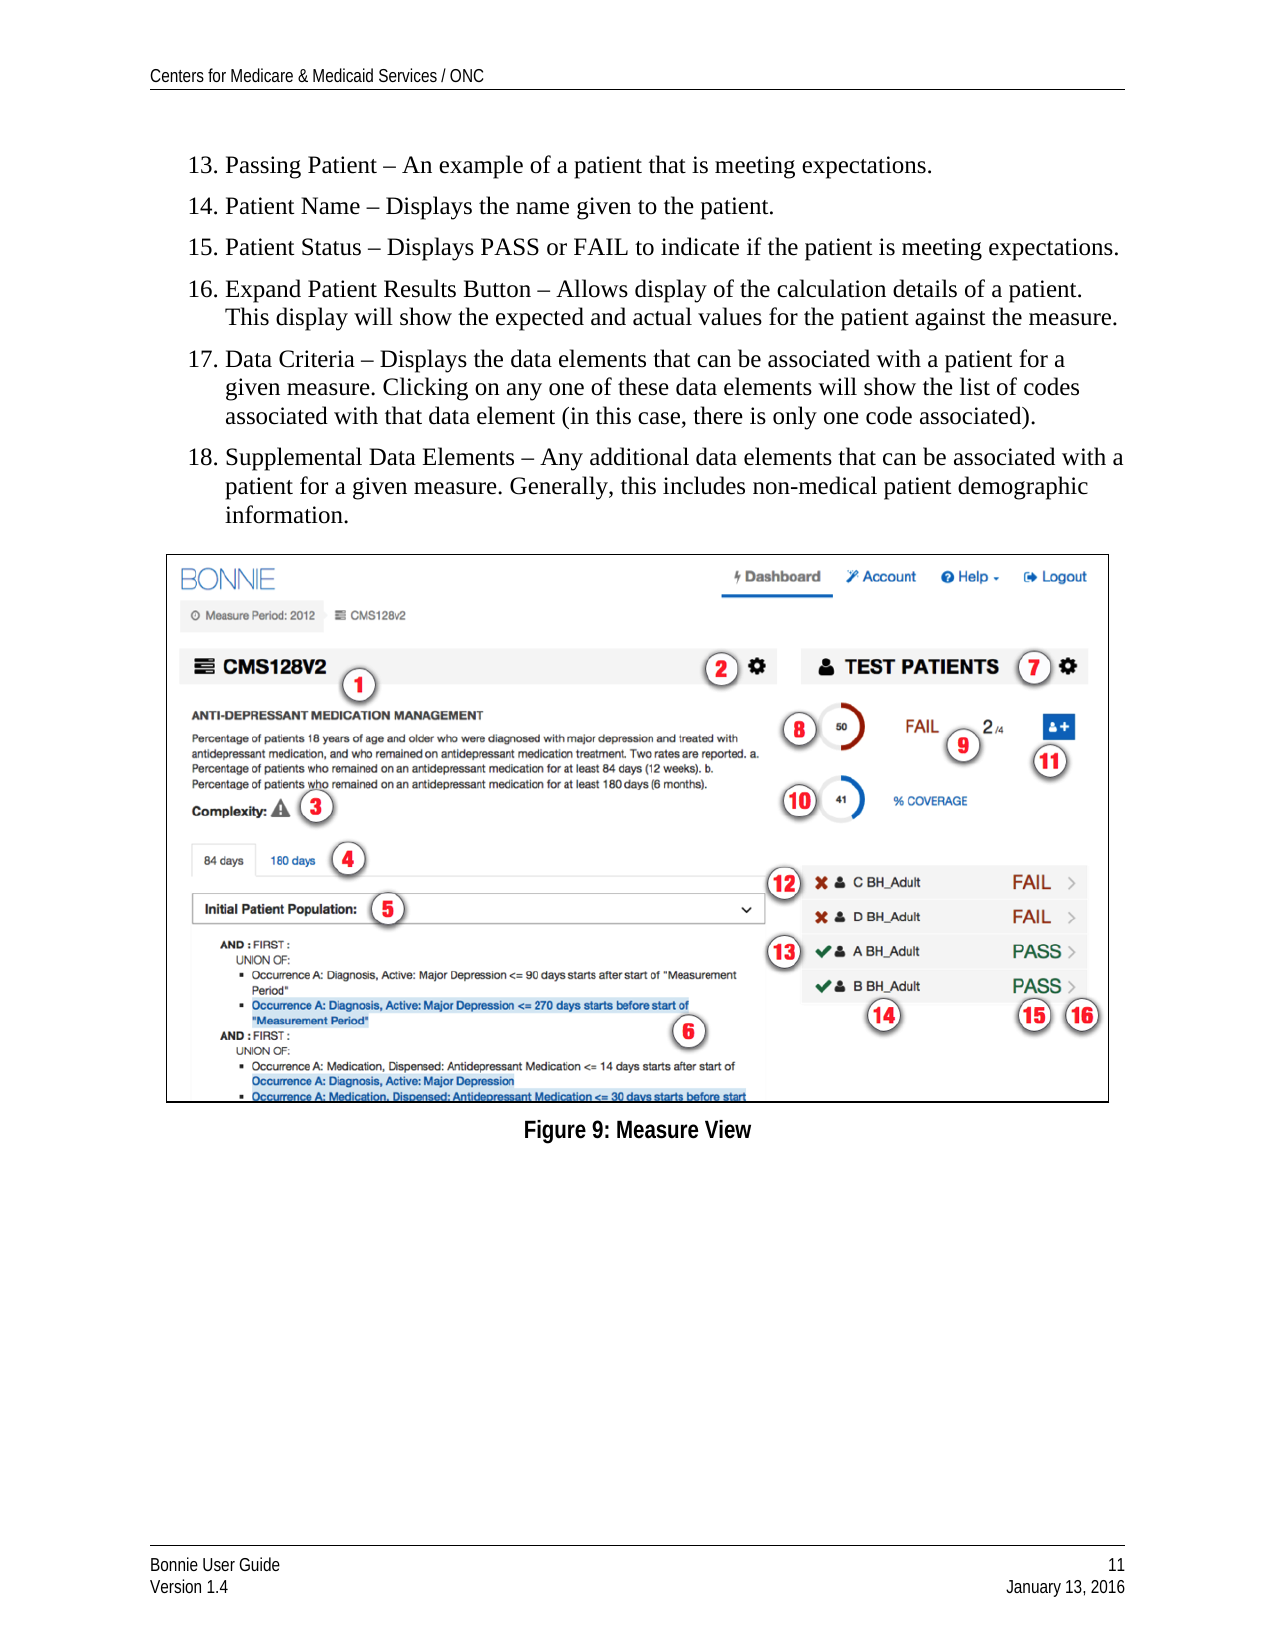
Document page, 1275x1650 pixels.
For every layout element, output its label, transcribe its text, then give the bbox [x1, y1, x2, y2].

picture [167, 555, 1108, 1101]
list Expand Patient Results Button – Allows display of the calculation details of a patient. This display will show the expected and actual values for the patient against the measure. [187, 274, 1125, 331]
list Supplemental Data Elements – Any additional data elements that can be associated with a patient for a given measure. Generally, this includes non-medical patient demographic information. [187, 442, 1125, 529]
list Patient Name – Displays the name given to the patient. [187, 191, 1125, 220]
list Data Criteria – Displays the data elements that can be associated with a patient for a given measure. Clicking on any one of these data elements will show the list of codes associated with that data element (in this case, there is only one code associated). [187, 344, 1125, 430]
text Figure : Measure View [150, 1115, 1125, 1144]
list Passing Patient – An example of a patient that is meeting expectations. [187, 150, 1125, 179]
list Patient Status – Displays PASS or FAIL to indicate if the patient is meeting expectations. [187, 232, 1125, 261]
